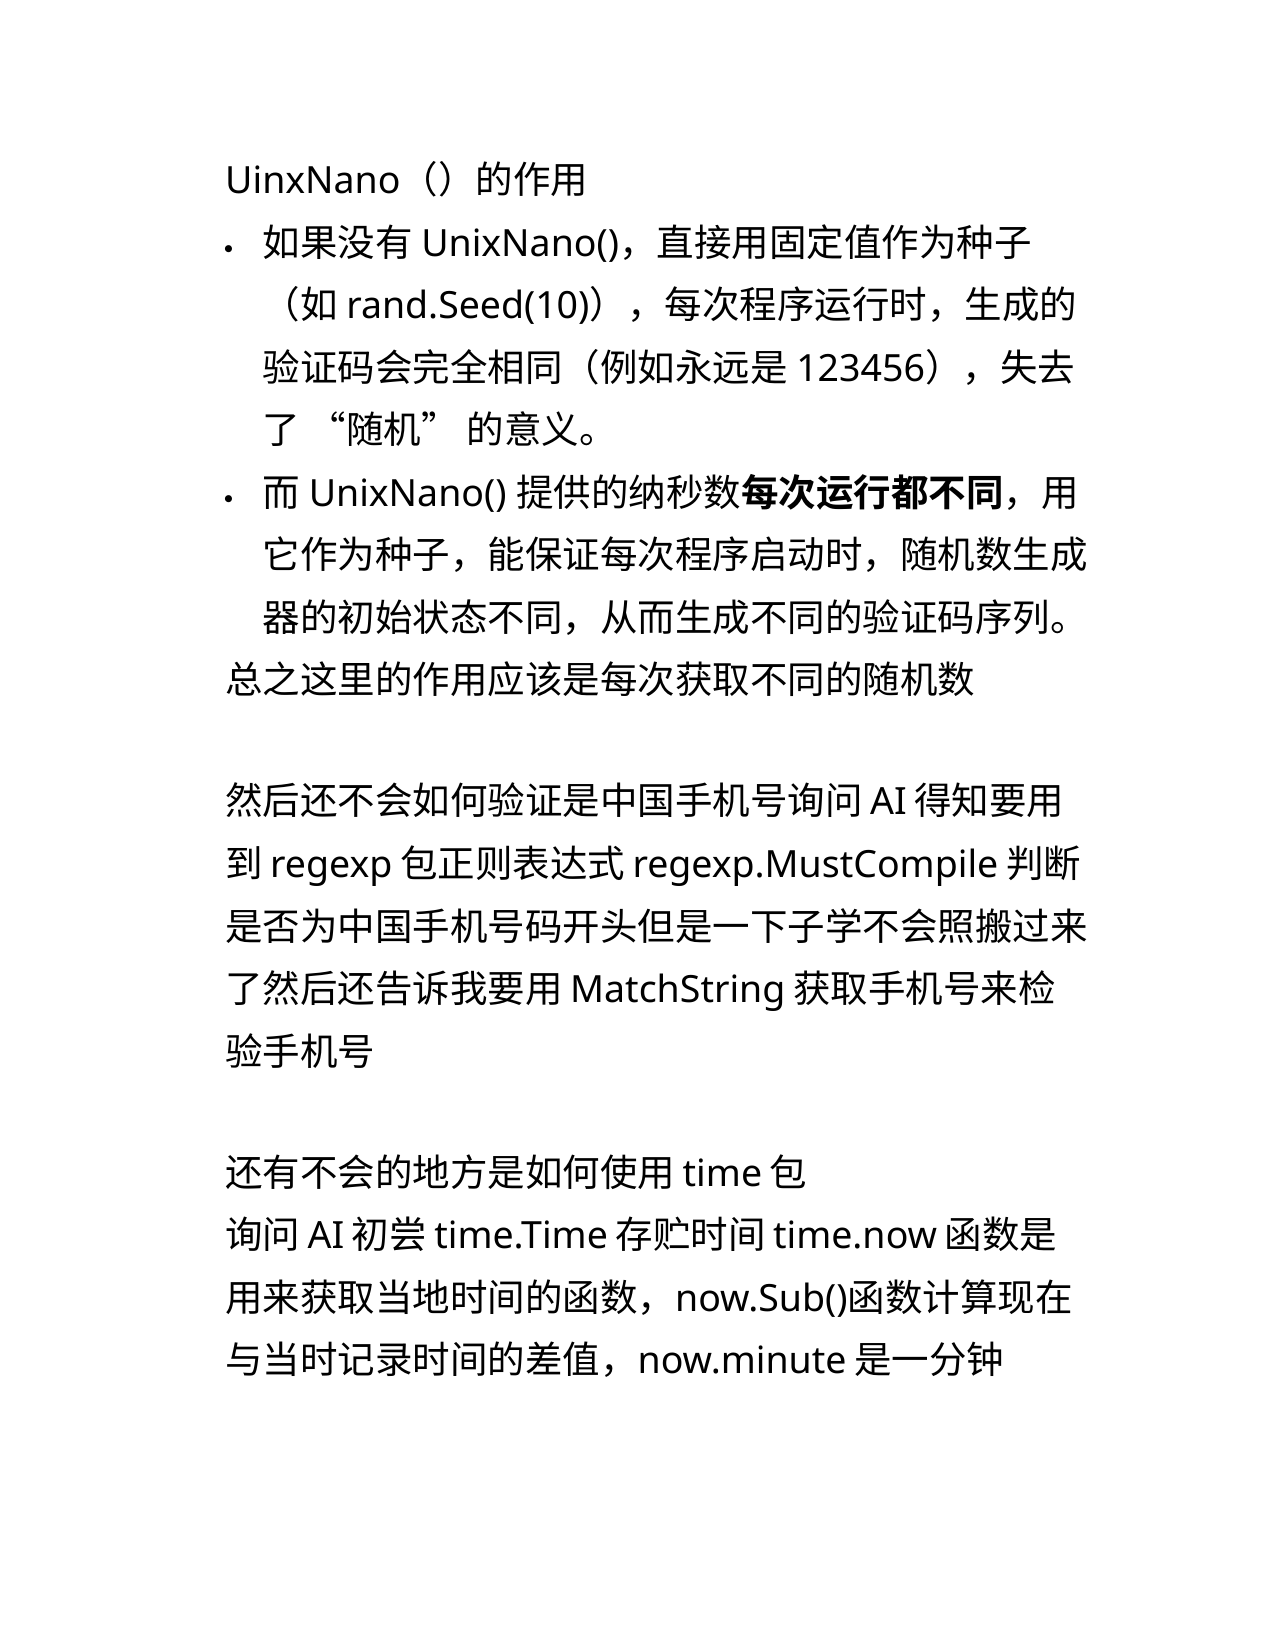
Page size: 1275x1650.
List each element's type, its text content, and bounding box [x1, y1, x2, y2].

list 询问AI初尝time.Time存贮时间time.now函数是用来获取当地时间的函数，now.Sub()函数计算现在与当时记录时间的差值，now.minute是一分钟 [225, 1205, 1087, 1385]
list 而 UnixNano() 提供的纳秒数每次运行都不同，用它作为种子，能保证每次程序启动时，随机数生成器的初始状态不同，从而生成不同的验证码序列。 [225, 463, 1087, 642]
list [225, 150, 1087, 204]
list 如果没有 UnixNano()，直接用固定值作为种子（如 rand.Seed(10)），每次程序运行时，生成的验证码会完全相同（例如永远是 123456），失去了 “随机” 的意义。 [225, 213, 1087, 455]
list 总之这里的作用应该是每次获取不同的随机数 [225, 650, 1087, 704]
list 然后还不会如何验证是中国手机号询问AI得知要用到regexp包正则表达式regexp.MustCompile判断是否为中国手机号码开头但是一下子学不会照搬过来了然后还告诉我要用MatchString获取手机号来检验手机号 [225, 771, 1087, 1076]
list 还有不会的地方是如何使用time包 [225, 1142, 1087, 1197]
